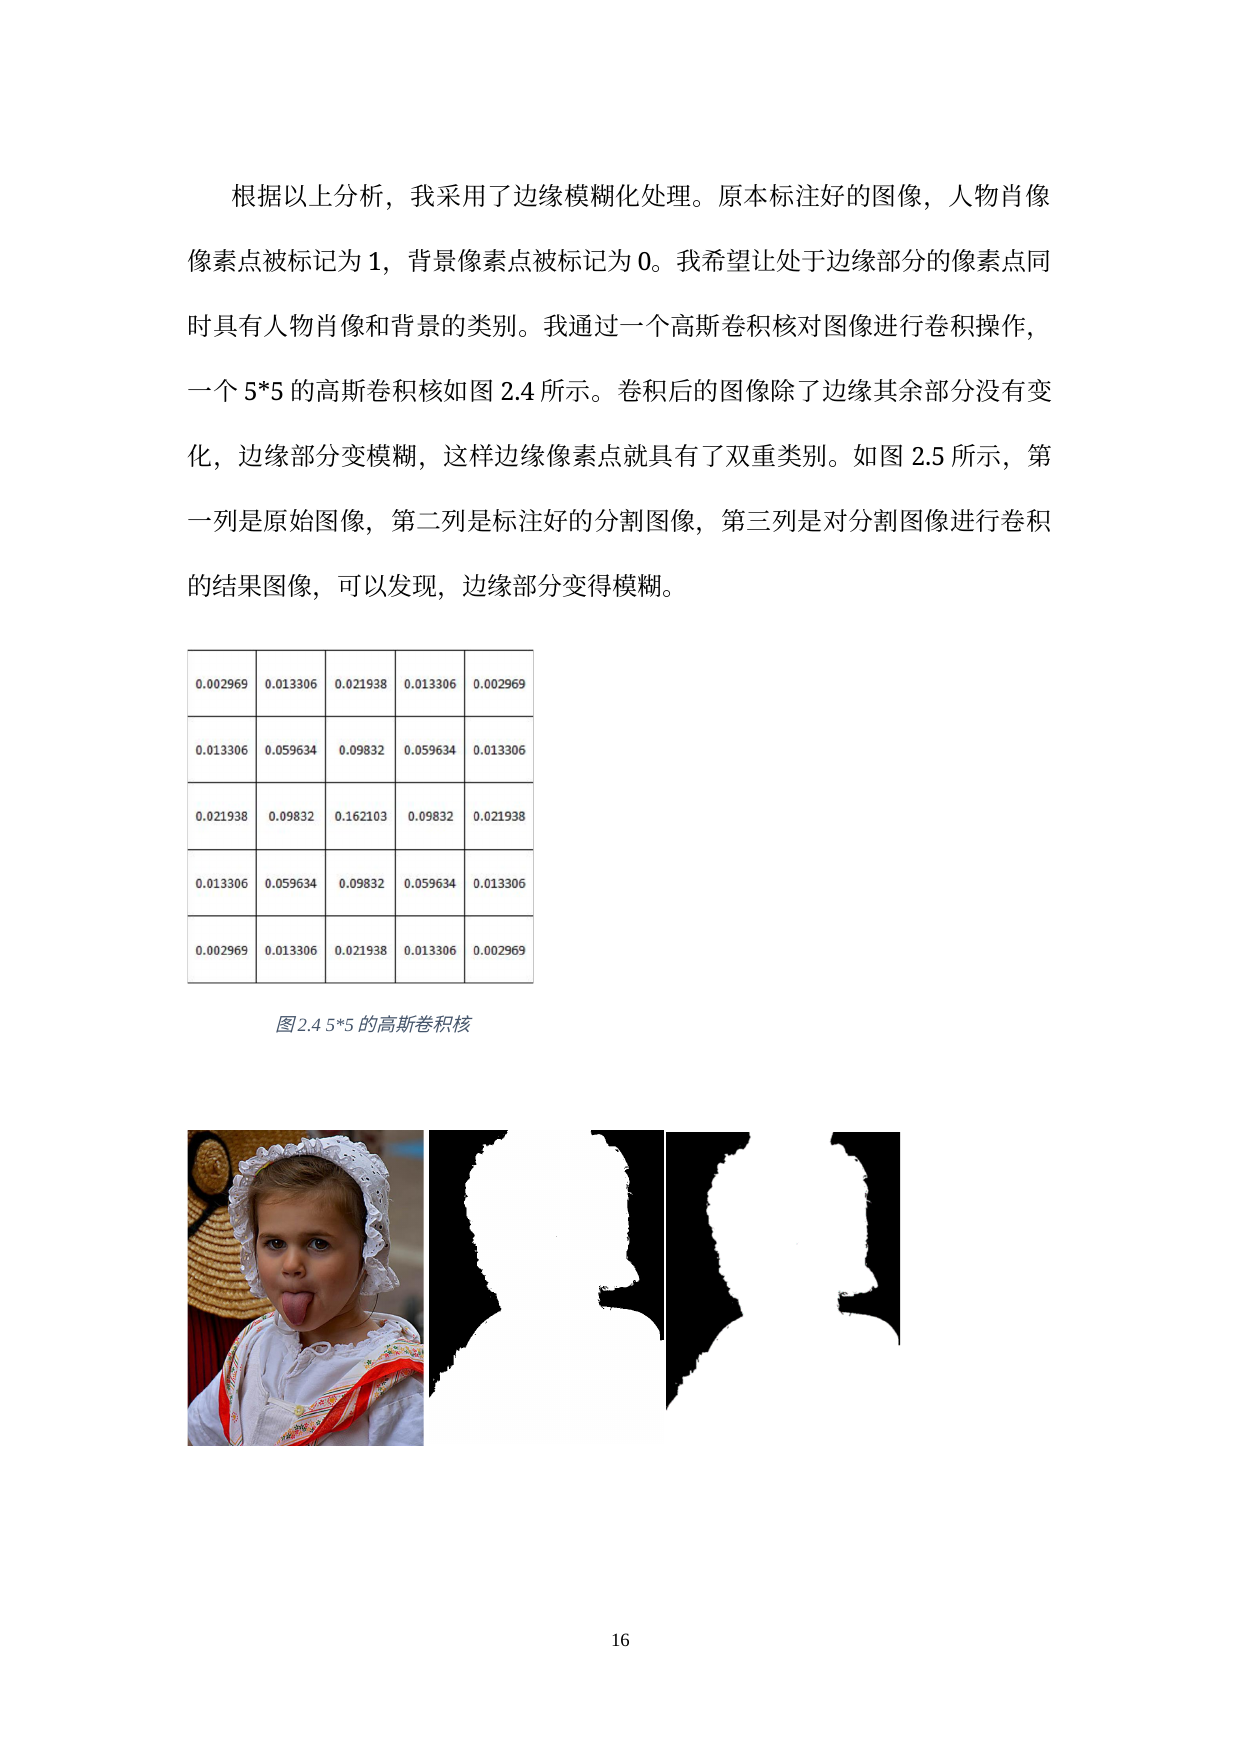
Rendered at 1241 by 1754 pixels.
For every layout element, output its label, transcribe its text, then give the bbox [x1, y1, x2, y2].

picture [187, 649, 534, 984]
text 根据以上分析，我采用了边缘模糊化处理。原本标注好的图像，人物肖像像素点被标记为1，背景像素点被标记为0。我希望让处于边缘部分的像素点同时具有人物肖像和背景的类别。我通过一个高斯卷积核对图像进行卷积操作，一个5*5的高斯卷积核如图2.4所示。卷积后的图像除了边缘其余部分没有变化，边缘部分变模糊，这样边缘像素点就具有了双重类别。如图2.5所示，第一列是原始图像，第二列是标注好的分割图像，第三列是对分割图像进行卷积的结果图像，可以发现，边缘部分变得模糊。 [187, 162, 1053, 617]
text 图2.4 5*5的高斯卷积核 [187, 1007, 1053, 1039]
picture [429, 1130, 664, 1444]
picture [666, 1132, 901, 1446]
picture [187, 1130, 424, 1446]
